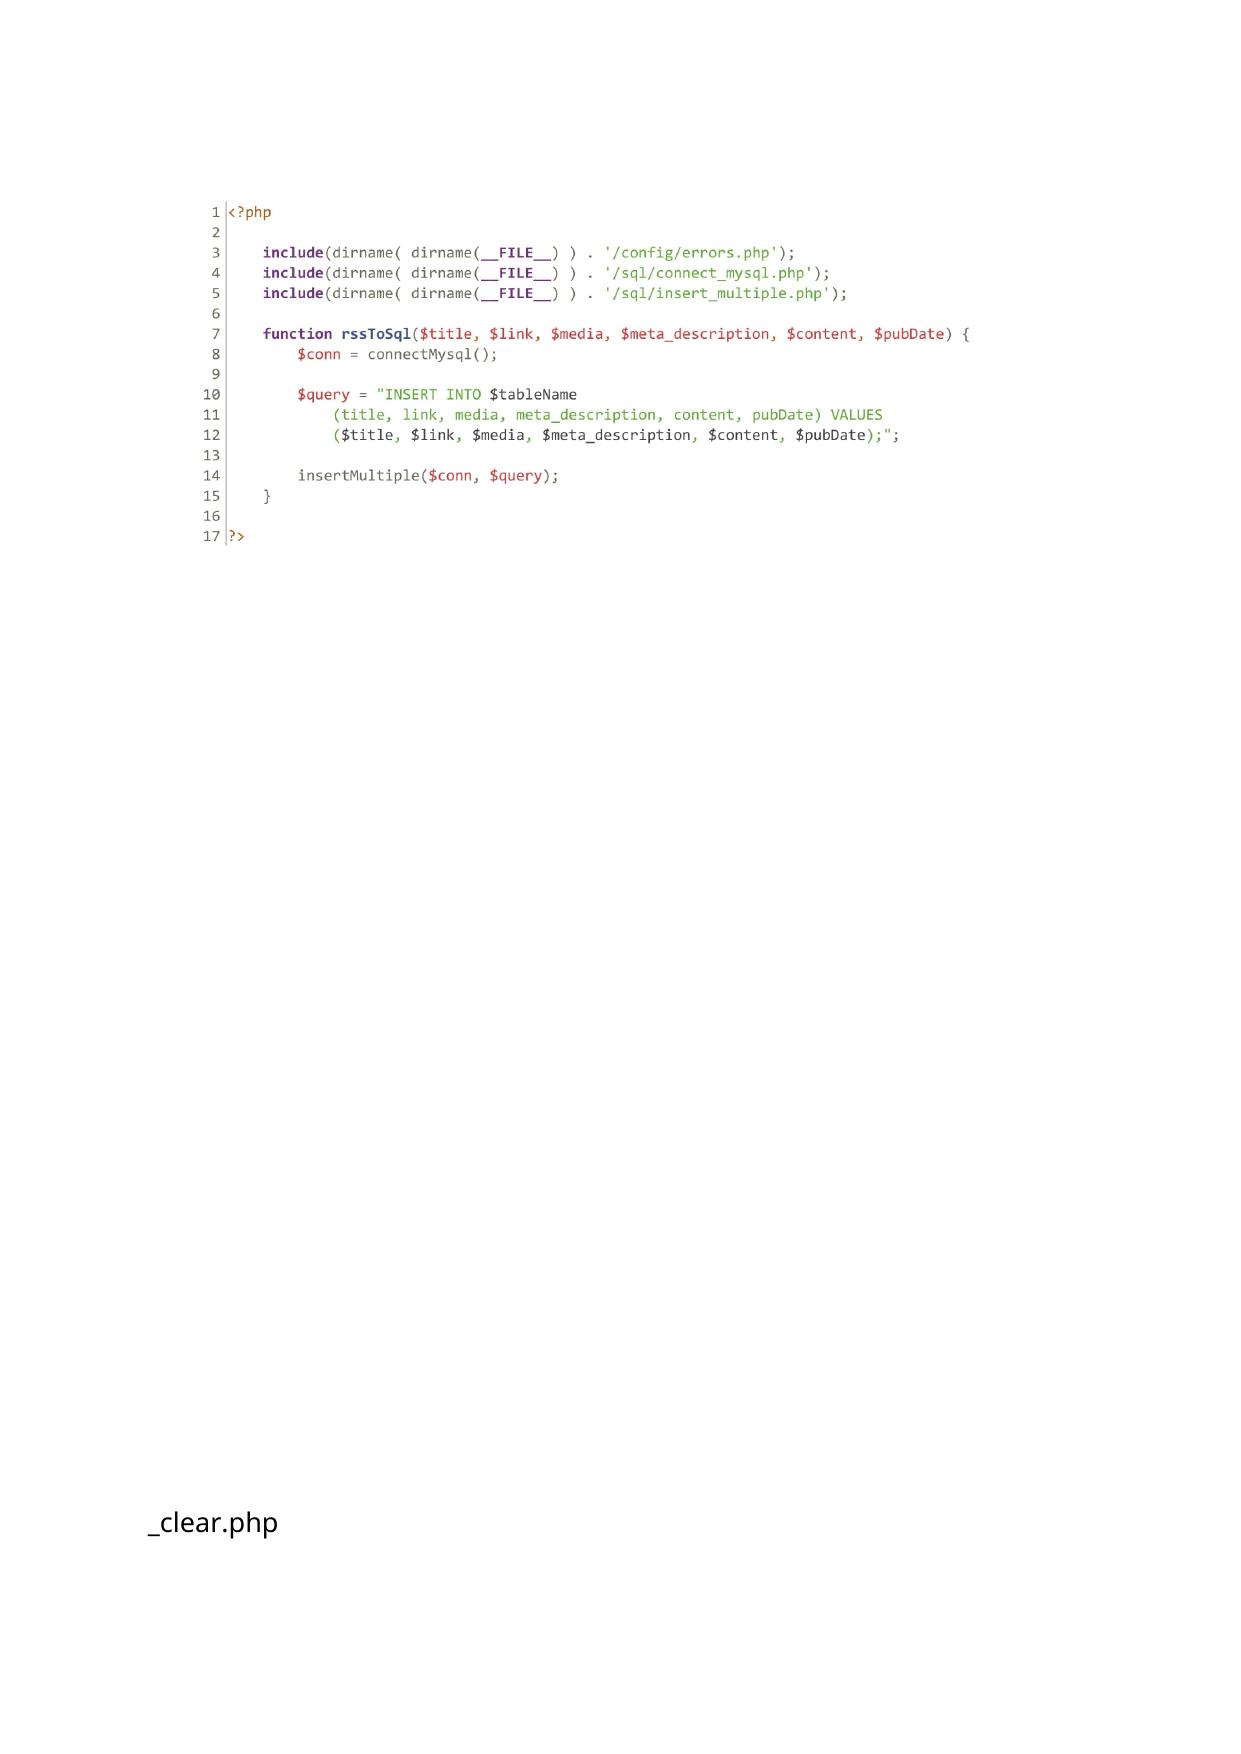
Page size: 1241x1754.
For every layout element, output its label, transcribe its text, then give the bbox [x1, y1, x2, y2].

text _clear.php [148, 1503, 1093, 1540]
picture [147, 147, 1093, 1484]
